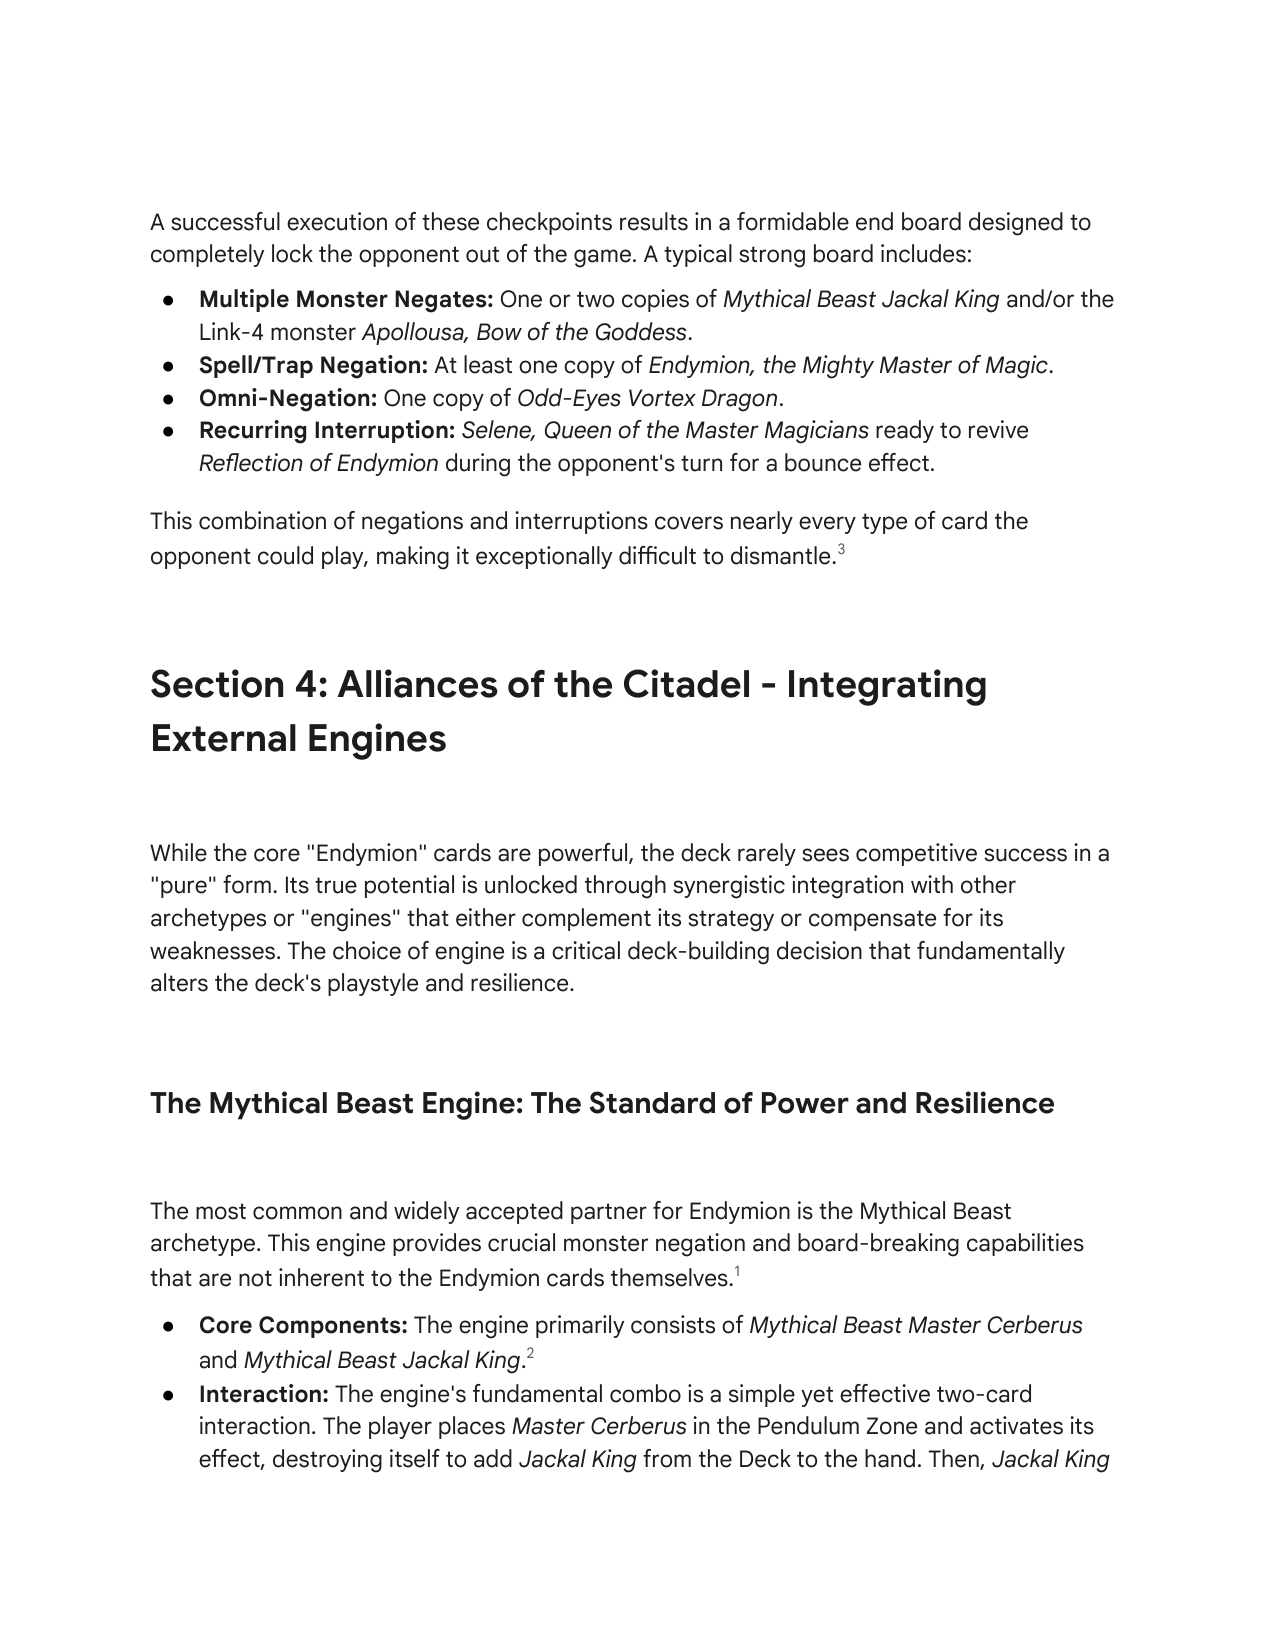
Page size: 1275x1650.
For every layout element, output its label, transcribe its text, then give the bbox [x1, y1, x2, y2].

list Omni-Negation: One copy of Odd-Eyes Vortex Dragon. [161, 384, 1125, 412]
text The most common and widely accepted partner for Endymion is the Mythical Beast archetype. This engine provides crucial monster negation and board-breaking capabilities that are not inherent to the Endymion cards themselves.1 [150, 1197, 1125, 1294]
list Multiple Monster Negates: One or two copies of Mythical Beast Jackal King and/or the Link-4 monster Apollousa, Bow of the Goddess. [161, 286, 1125, 347]
list Spell/Trap Negation: At least one copy of Endymion, the Mighty Master of Magic. [161, 351, 1125, 380]
text While the core "Endymion" cards are powerful, the deck rarely sees competitive success in a "pure" form. Its true potential is unlocked through synergistic integration with other archetypes or "engines" that either complement its strategy or compensate for its weaknesses. The choice of engine is a critical deck-building decision that fundamentally alters the deck's playstyle and resilience. [150, 839, 1125, 998]
subtitle Section 4: Alliances of the Citadel - Integrating External Engines [150, 661, 1125, 762]
list Core Components: The engine primarily consists of Mythical Beast Master Cerberus and Mythical Beast Jackal King.2 [161, 1311, 1125, 1375]
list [161, 1380, 1125, 1474]
list Recurring Interruption: Selene, Queen of the Master Magicians ready to revive Reflection of Endymion during the opponent's turn for a bounce effect. [161, 416, 1125, 478]
text This combination of negations and interruptions covers nearly every type of card the opponent could play, making it exceptionally difficult to dismantle.3 [150, 507, 1125, 571]
text A successful execution of these checkpoints results in a formidable end board designed to completely lock the opponent out of the game. A typical strong board includes: [150, 208, 1125, 269]
subtitle The Mythical Beast Engine: The Standard of Power and Resilience [150, 1085, 1125, 1122]
